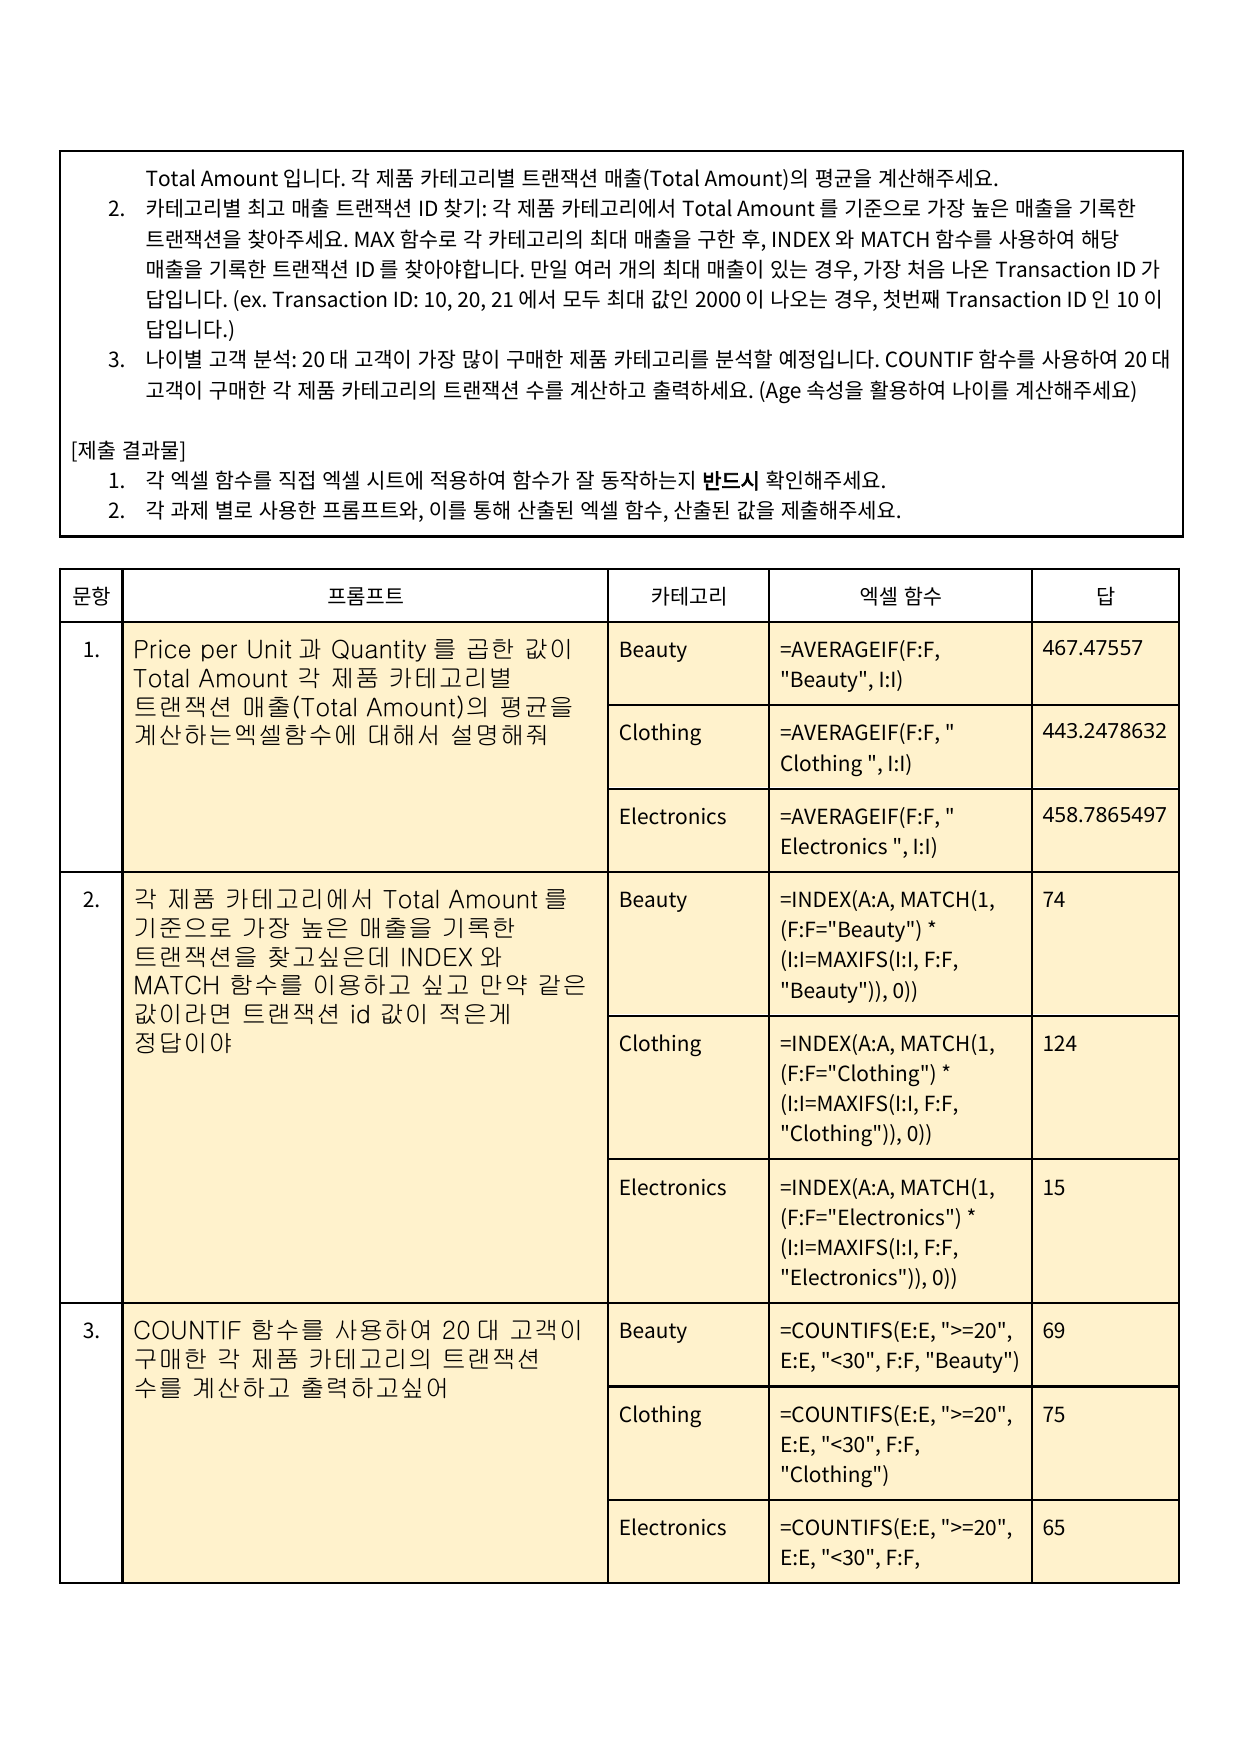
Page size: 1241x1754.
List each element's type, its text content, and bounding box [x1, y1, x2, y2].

table_cell Clothing [609, 1388, 768, 1499]
table_cell COUNTIF 함수를 사용하여 20대 고객이 구매한 각 제품 카테고리의 트랜잭션 수를 계산하고 출력하고싶어 [124, 1304, 607, 1582]
table_cell Beauty [609, 873, 768, 1014]
table_header 답 [1033, 570, 1178, 621]
table_header 카테고리 [609, 570, 768, 621]
table_cell =AVERAGEIF(F:F, "Beauty", I:I) [770, 623, 1031, 704]
table_cell 443.2478632 [1033, 706, 1178, 787]
table_cell =INDEX(A:A, MATCH(1, (F:F="Clothing") * (I:I=MAXIFS(I:I, F:F, "Clothing")), 0)) [770, 1017, 1031, 1158]
table_cell 3. [61, 1304, 121, 1582]
table_cell Price per Unit과 Quantity를 곱한 값이 Total Amount 각 제품 카테고리별 트랜잭션 매출(Total Amount)의 평균을 계산하는엑셀함수에 대해서 설명해줘 [124, 623, 607, 871]
table_cell 467.47557 [1033, 623, 1178, 704]
table_cell Clothing [609, 706, 768, 787]
table_cell 65 [1033, 1501, 1178, 1582]
table_cell 2. [61, 873, 121, 1302]
table_cell Beauty [609, 1304, 768, 1385]
table_cell 각 제품 카테고리에서 Total Amount를 기준으로 가장 높은 매출을 기록한 트랜잭션을 찾고싶은데 INDEX와 MATCH 함수를 이용하고 싶고 만약 같은 값이라면 트랜잭션 id 값이 적은게 정답이야 [124, 873, 607, 1302]
table_cell Electronics [609, 790, 768, 871]
table_cell 74 [1033, 873, 1178, 1014]
table_cell =INDEX(A:A, MATCH(1, (F:F="Beauty") * (I:I=MAXIFS(I:I, F:F, "Beauty")), 0)) [770, 873, 1031, 1014]
table_cell =AVERAGEIF(F:F, " Clothing ", I:I) [770, 706, 1031, 787]
table_header 엑셀 함수 [770, 570, 1031, 621]
table_cell 124 [1033, 1017, 1178, 1158]
table_cell =INDEX(A:A, MATCH(1, (F:F="Electronics") * (I:I=MAXIFS(I:I, F:F, "Electronics")), 0)) [770, 1160, 1031, 1302]
table_cell =COUNTIFS(E:E, ">=20", E:E, "<30", F:F, "Beauty") [770, 1304, 1031, 1385]
table_cell =COUNTIFS(E:E, ">=20", E:E, "<30", F:F, "Clothing") [770, 1388, 1031, 1499]
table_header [61, 152, 1182, 535]
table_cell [770, 1501, 1031, 1582]
table_cell Electronics [609, 1160, 768, 1302]
table_cell =AVERAGEIF(F:F, " Electronics ", I:I) [770, 790, 1031, 871]
table_cell 69 [1033, 1304, 1178, 1385]
table_cell 15 [1033, 1160, 1178, 1302]
table_cell 458.7865497 [1033, 790, 1178, 871]
table_cell Beauty [609, 623, 768, 704]
table_header 문항 [61, 570, 121, 621]
table_cell Electronics [609, 1501, 768, 1582]
table_header 프롬프트 [124, 570, 607, 621]
table_cell Clothing [609, 1017, 768, 1158]
table_cell 1. [61, 623, 121, 871]
table_cell 75 [1033, 1388, 1178, 1499]
